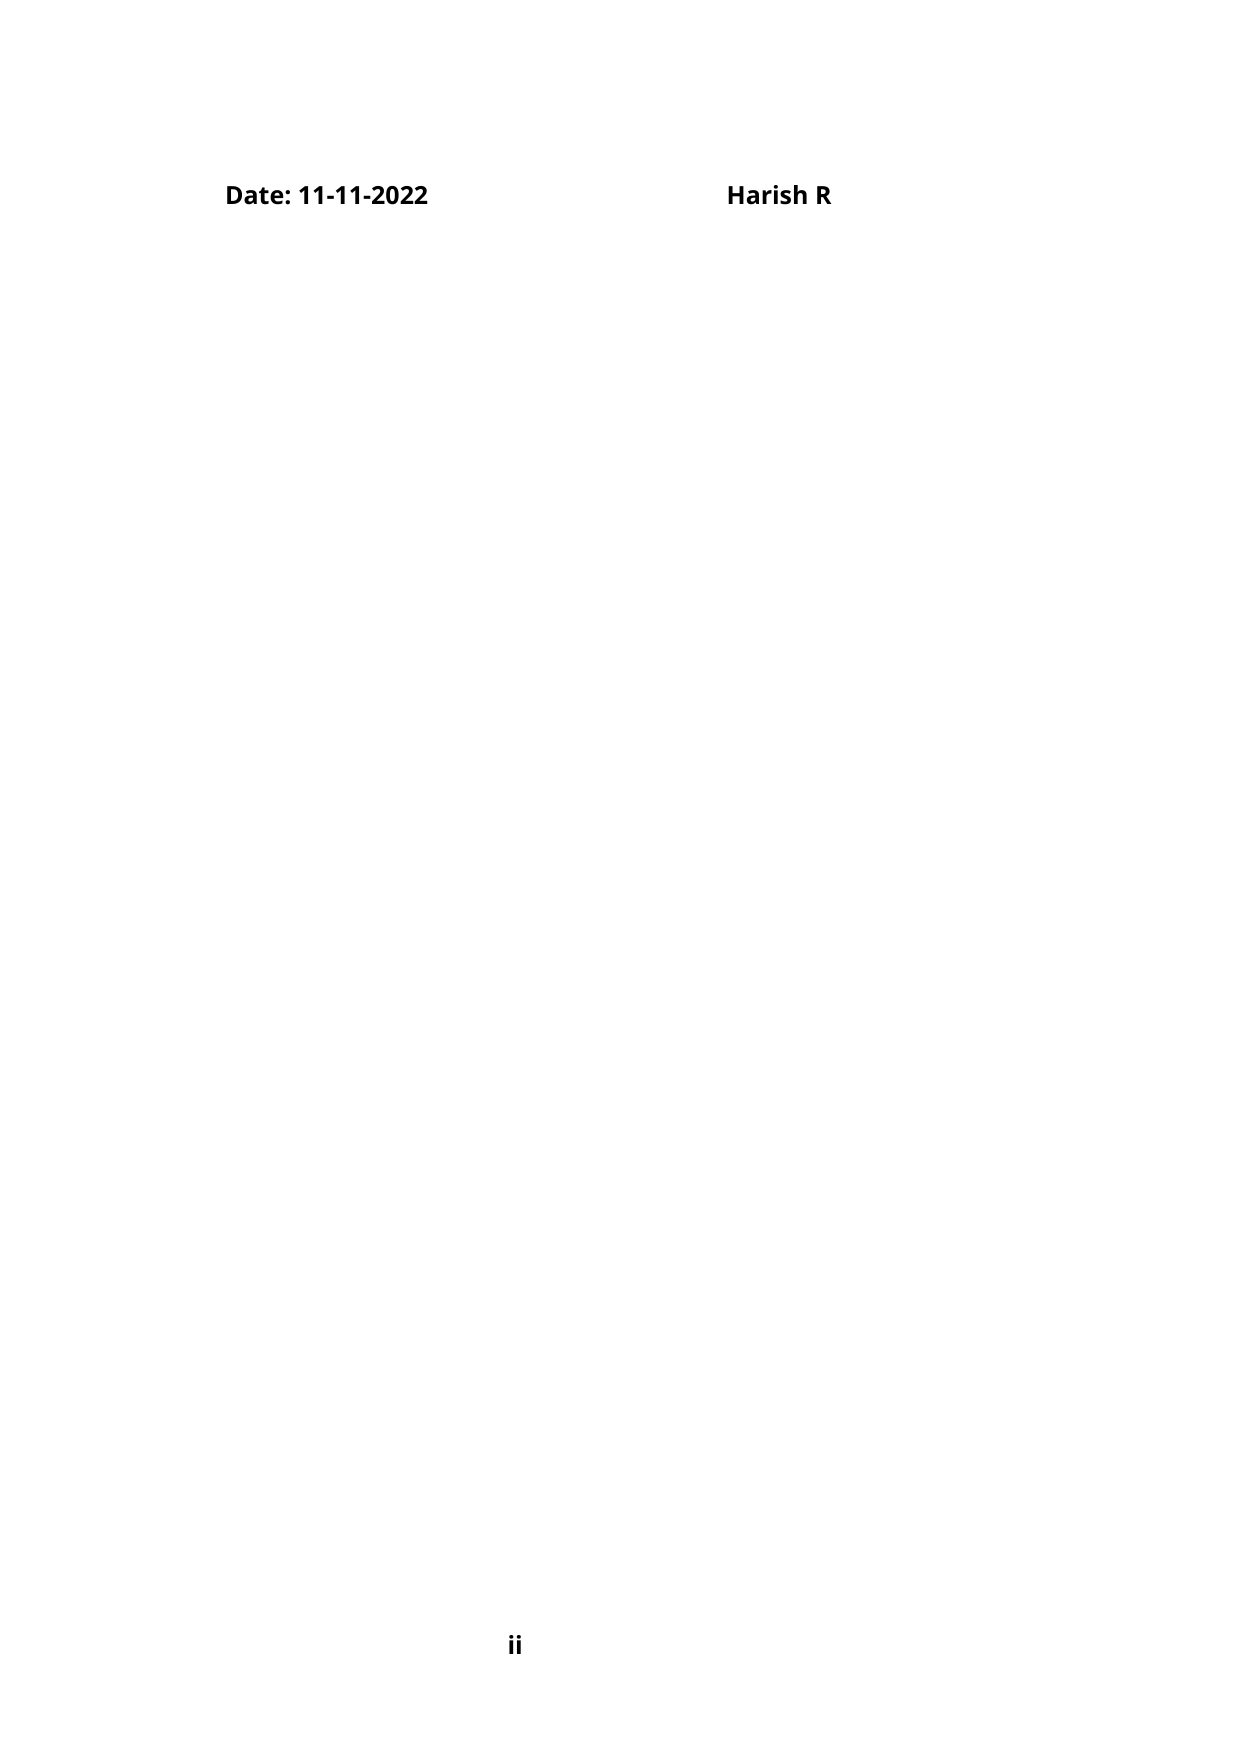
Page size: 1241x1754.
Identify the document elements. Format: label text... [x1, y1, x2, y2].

list Date: 11-11-2022 Harish R [225, 162, 1090, 227]
